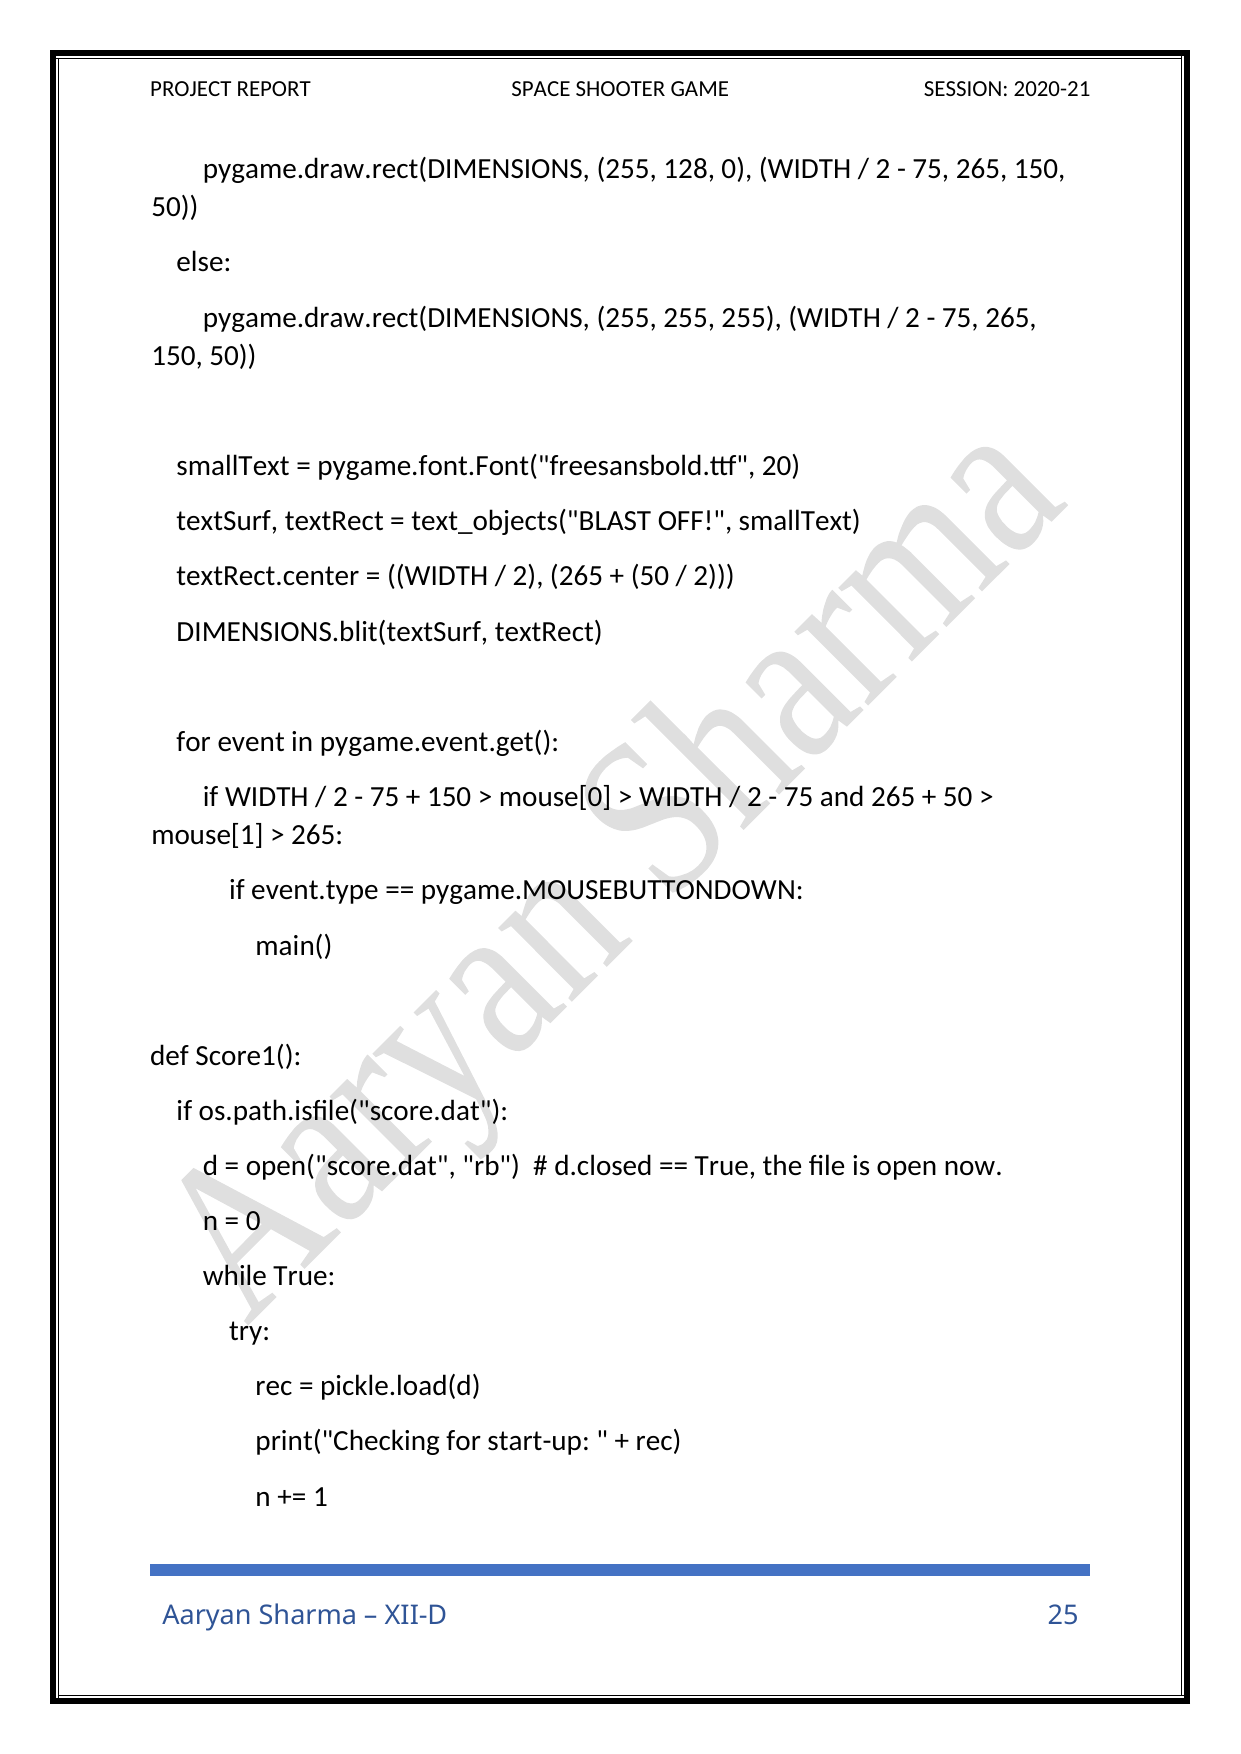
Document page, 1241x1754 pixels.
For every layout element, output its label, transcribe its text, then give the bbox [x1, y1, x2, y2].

text if event.type == pygame.MOUSEBUTTONDOWN: [150, 871, 1090, 907]
text textSurf, textRect = text_objects("BLAST OFF!", smallText) [150, 502, 1090, 538]
text def Score1(): [150, 1037, 1090, 1072]
text main() [150, 927, 1090, 962]
text smallText = pygame.font.Font("freesansbold.ttf", 20) [150, 447, 1090, 483]
text n += 1 [150, 1478, 1090, 1513]
text for event in pygame.event.get(): [150, 723, 1090, 758]
text d = open("score.dat", "rb") # d.closed == True, the file is open now. [150, 1147, 1090, 1183]
text pygame.draw.rect(DIMENSIONS, (255, 128, 0), (WIDTH / 2 - 75, 265, 150, 50)) [150, 150, 1090, 224]
text print("Checking for start-up: " + rec) [150, 1422, 1090, 1458]
text while True: [150, 1257, 1090, 1293]
text rec = pickle.load(d) [150, 1367, 1090, 1403]
text pygame.draw.rect(DIMENSIONS, (255, 255, 255), (WIDTH / 2 - 75, 265, 150, 50)) [150, 299, 1090, 373]
text textRect.center = ((WIDTH / 2), (265 + (50 / 2))) [150, 557, 1090, 593]
text if os.path.isfile("score.dat"): [150, 1092, 1090, 1127]
text try: [150, 1312, 1090, 1348]
text else: [150, 243, 1090, 279]
text if WIDTH / 2 - 75 + 150 > mouse[0] > WIDTH / 2 - 75 and 265 + 50 > mouse[1] > 265: [150, 778, 1090, 852]
text n = 0 [150, 1202, 1090, 1238]
text DIMENSIONS.blit(textSurf, textRect) [150, 613, 1090, 648]
